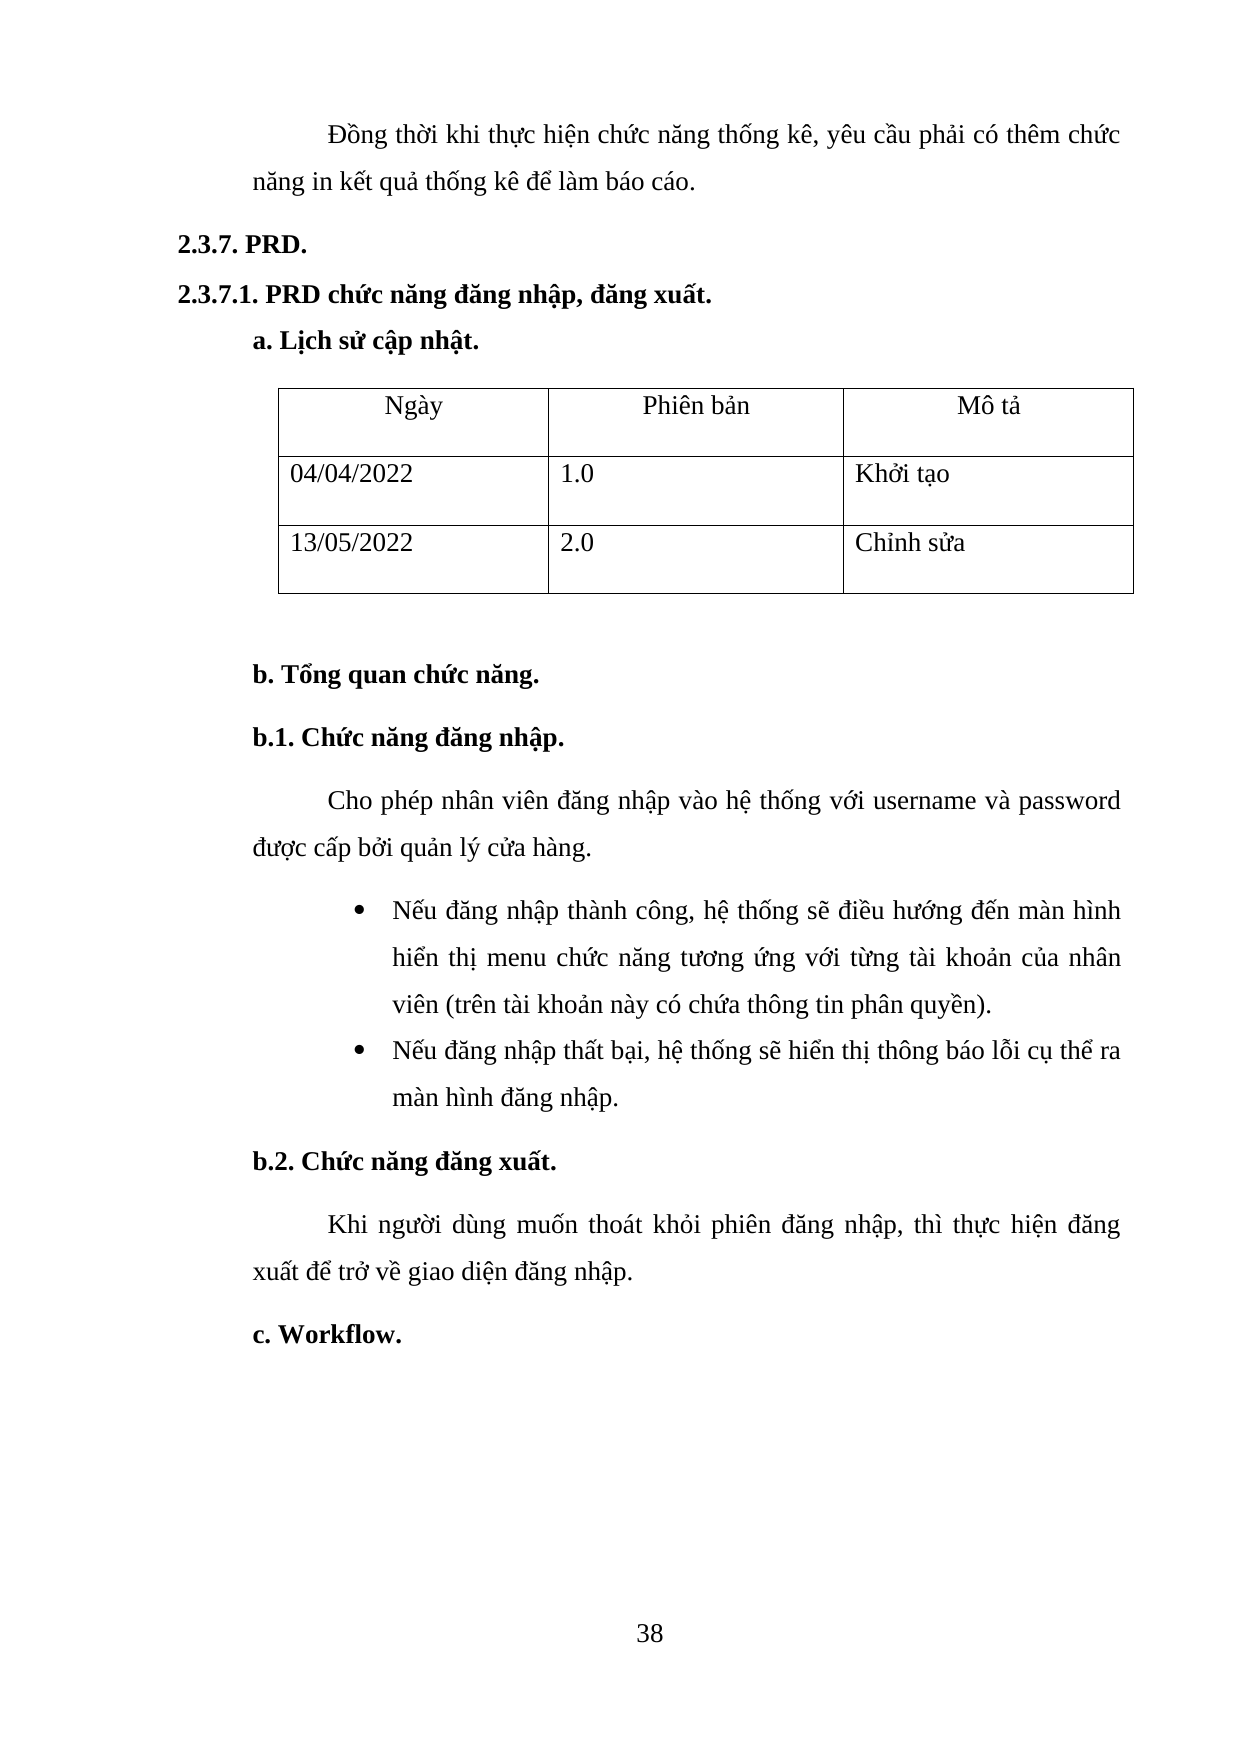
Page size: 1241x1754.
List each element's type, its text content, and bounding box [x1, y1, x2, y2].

table_cell 13/05/2022 [279, 526, 548, 593]
table_cell 2.0 [549, 526, 843, 593]
text b. Tổng quan chức năng. [177, 658, 1122, 689]
table_cell 04/04/2022 [279, 457, 548, 525]
text Khi người dùng muốn thoát khỏi phiên đăng nhập, thì thực hiện đăng xuất để trở về giao diện đăng nhập. [252, 1208, 1122, 1286]
list Nếu đăng nhập thất bại, hệ thống sẽ hiển thị thông báo lỗi cụ thể ra màn hình đăng nhập. [354, 1034, 1122, 1112]
text b.1. Chức năng đăng nhập. [177, 721, 1122, 752]
text Đồng thời khi thực hiện chức năng thống kê, yêu cầu phải có thêm chức năng in kết quả thống kê để làm báo cáo. [252, 118, 1122, 196]
table_cell 1.0 [549, 457, 843, 525]
text Cho phép nhân viên đăng nhập vào hệ thống với username và password được cấp bởi quản lý cửa hàng. [252, 784, 1122, 862]
text a. Lịch sử cập nhật. [177, 324, 1122, 356]
table_cell Chỉnh sửa [844, 526, 1133, 593]
subtitle 2.3.7.1. PRD chức năng đăng nhập, đăng xuất. [177, 278, 1122, 309]
list Nếu đăng nhập thành công, hệ thống sẽ điều hướng đến màn hình hiển thị menu chức năng tương ứng với từng tài khoản của nhân viên (trên tài khoản này có chứa thông tin phân quyền). [354, 894, 1122, 1019]
table_cell Khởi tạo [844, 457, 1133, 525]
subtitle 2.3.7. PRD. [177, 228, 1122, 259]
table_header Phiên bản [549, 389, 843, 456]
text c. Workflow. [177, 1318, 1122, 1349]
text b.2. Chức năng đăng xuất. [177, 1144, 1122, 1176]
table_header Ngày [279, 389, 548, 456]
table_header Mô tả [844, 389, 1133, 456]
